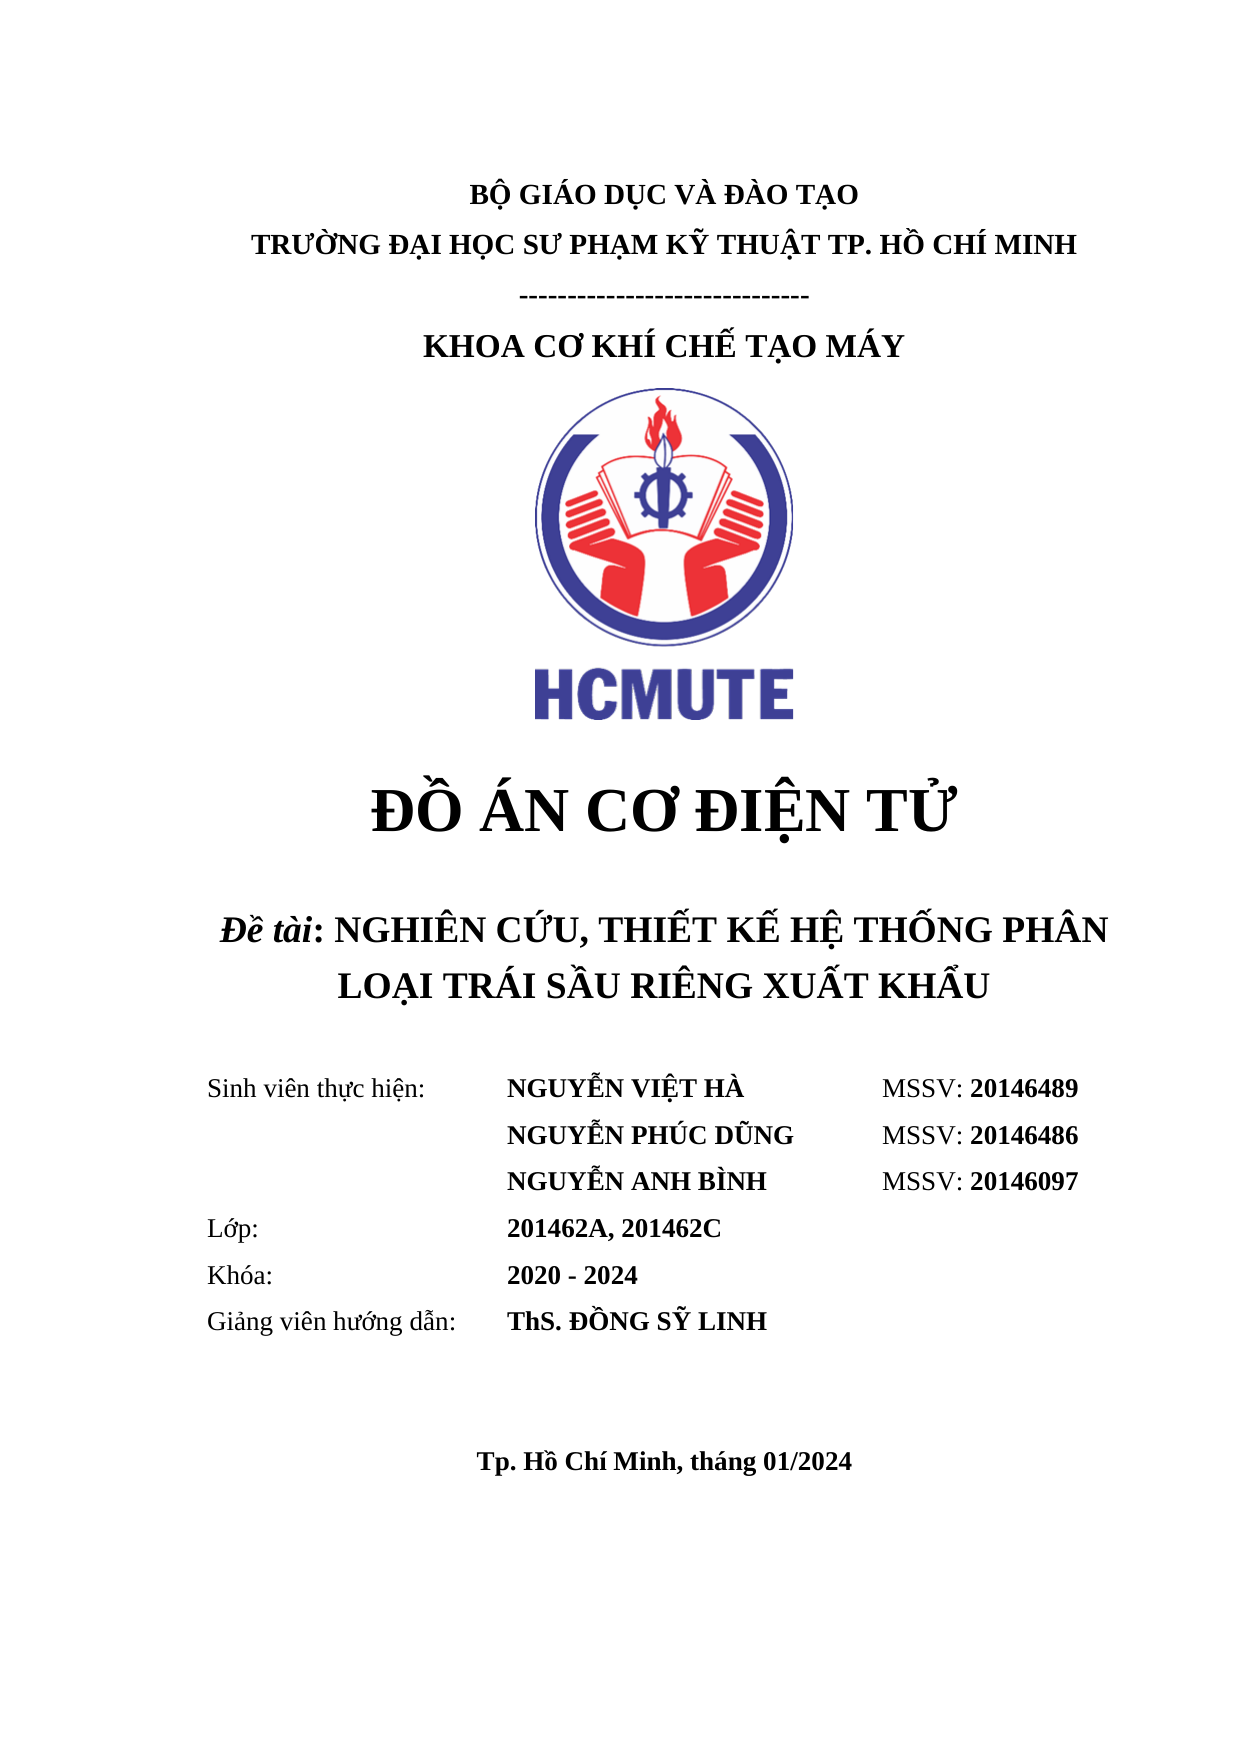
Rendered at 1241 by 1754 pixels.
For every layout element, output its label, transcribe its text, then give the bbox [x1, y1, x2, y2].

text NGUYỄN PHÚC DŨNG MSSV: 20146486 [207, 1119, 1121, 1150]
text Giảng viên hướng dẫn: ThS. ĐỒNG SỸ LINH [207, 1305, 1121, 1337]
text Lớp: 201462A, 201462C [207, 1212, 1121, 1243]
text ĐỒ ÁN CƠ ĐIỆN TỬ [207, 773, 1121, 845]
text Đề tài: NGHIÊN CỨU, THIẾT KẾ HỆ THỐNG PHÂN LOẠI TRÁI SẦU RIÊNG XUẤT KHẨU [207, 907, 1121, 1006]
text NGUYỄN ANH BÌNH MSSV: 20146097 [432, 1165, 1121, 1197]
text TRƯỜNG ĐẠI HỌC SƯ PHẠM KỸ THUẬT TP. HỒ CHÍ MINH [207, 227, 1121, 261]
picture [535, 388, 794, 720]
text Tp. Hồ Chí Minh, tháng 01/2024 [207, 1445, 1121, 1477]
text Sinh viên thực hiện: NGUYỄN VIỆT HÀ MSSV: 20146489 [207, 1072, 1121, 1103]
text ------------------------------ [207, 277, 1121, 310]
text BỘ GIÁO DỤC VÀ ĐÀO TẠO [207, 177, 1121, 211]
text Khóa: 2020 - 2024 [207, 1259, 1121, 1290]
text KHOA CƠ KHÍ CHẾ TẠO MÁY [207, 327, 1121, 365]
